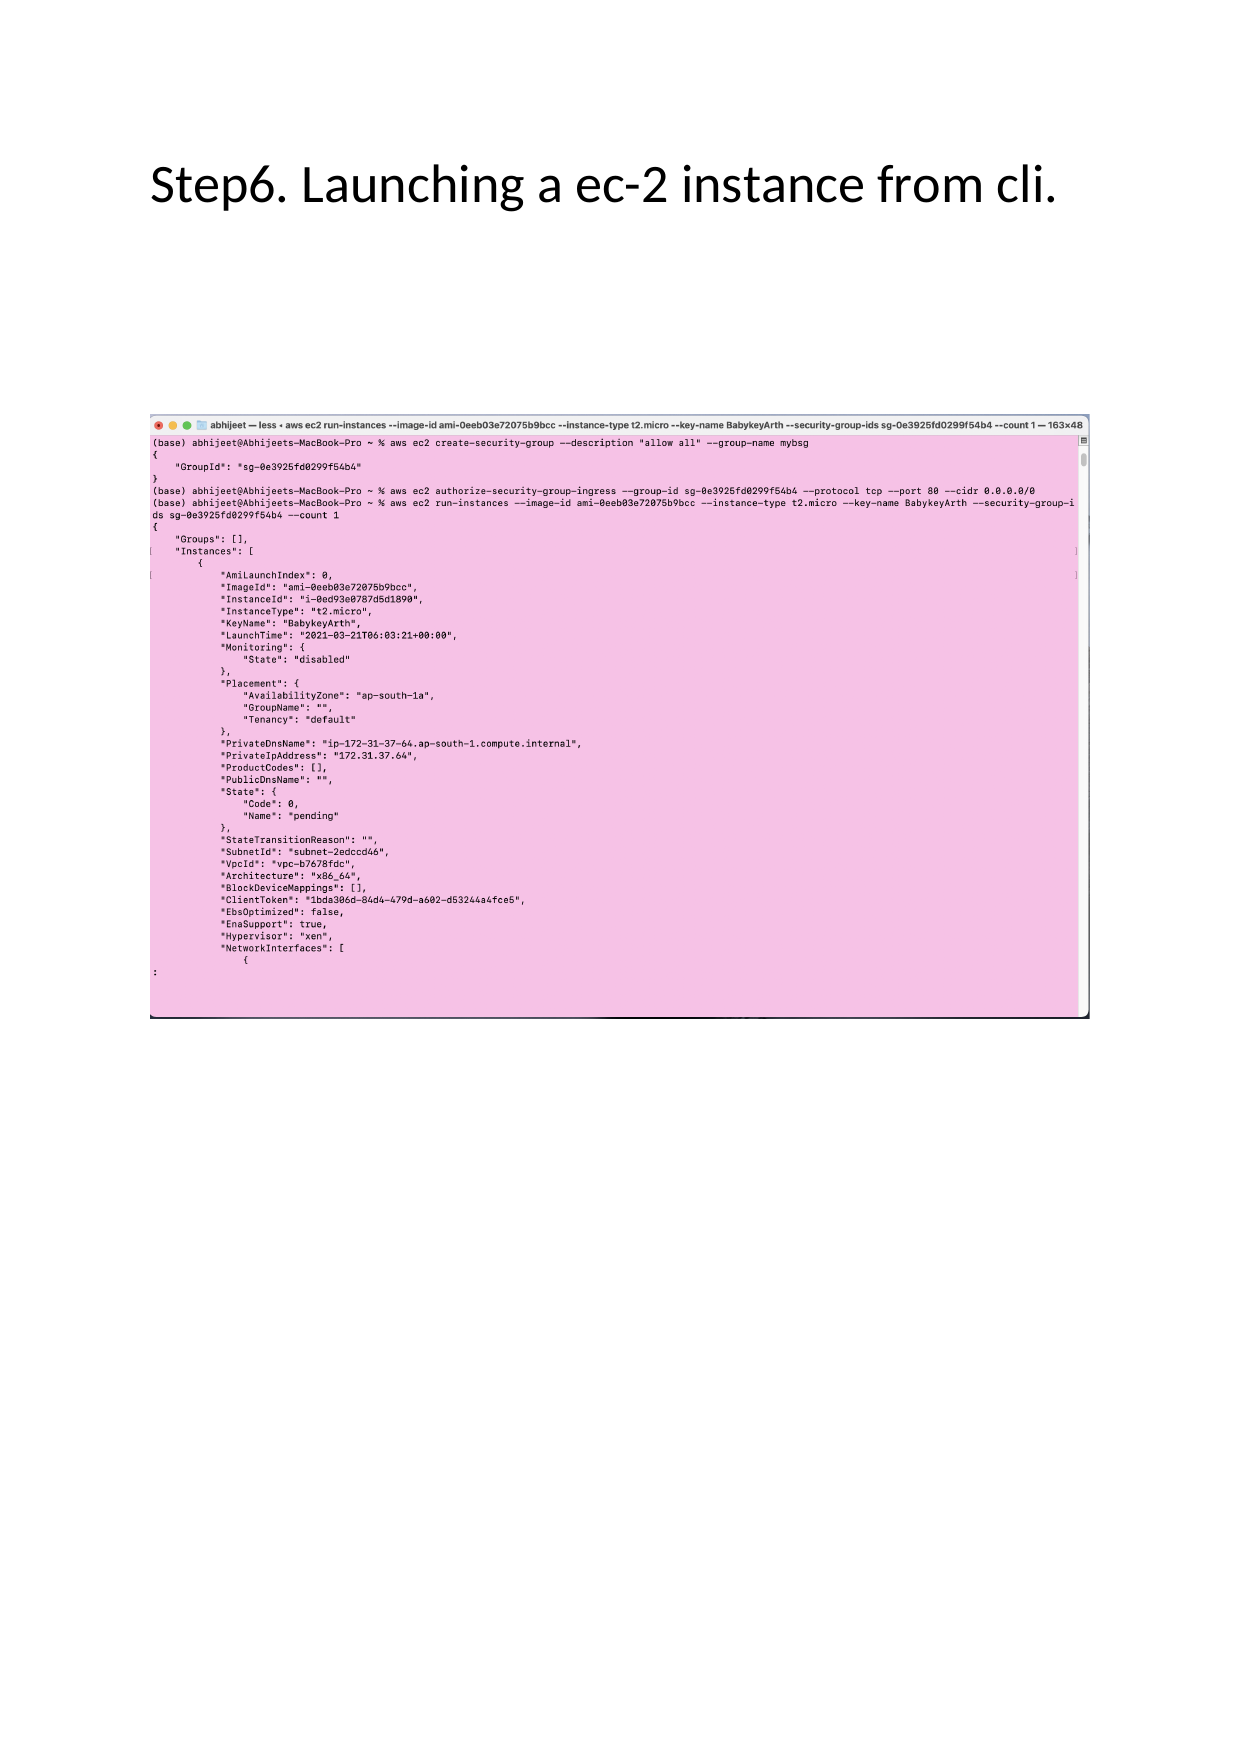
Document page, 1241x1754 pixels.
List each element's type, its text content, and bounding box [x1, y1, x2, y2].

text Step6. Launching a ec-2 instance from cli. [150, 150, 1090, 216]
picture [150, 414, 1090, 1019]
